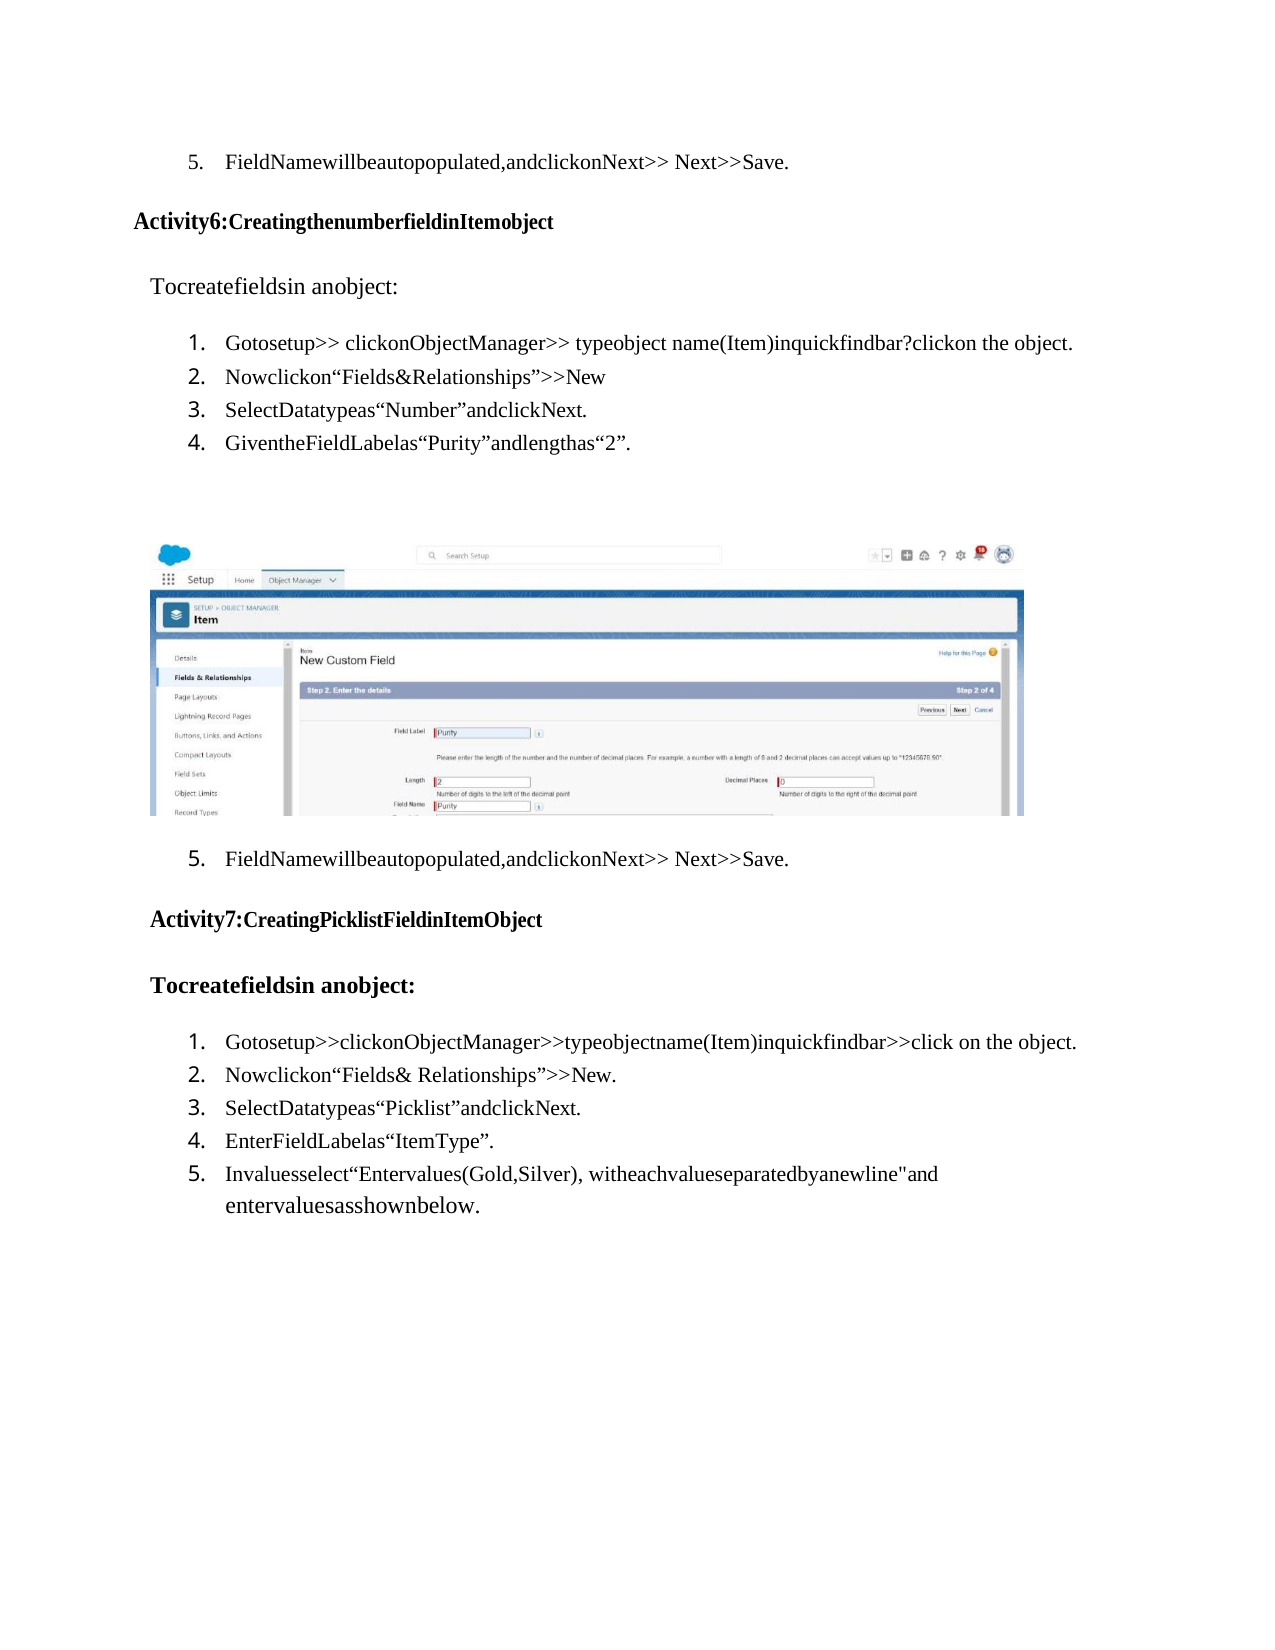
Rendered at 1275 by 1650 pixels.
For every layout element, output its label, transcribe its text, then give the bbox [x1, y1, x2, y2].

text Tocreatefieldsin anobject: [150, 971, 1200, 998]
list SelectDatatypeas“Picklist”andclickNext. [188, 1092, 1200, 1122]
text Activity7:CreatingPicklistFieldinItemObject [150, 904, 1200, 932]
list GiventheFieldLabelas“Purity”andlengthas“2”. [188, 427, 1200, 457]
list SelectDatatypeas“Number”andclickNext. [188, 394, 1200, 423]
text Activity6:CreatingthenumberfieldinItemobject [133, 206, 1200, 234]
list FieldNamewillbeautopopulated,andclickonNext>> Next>>Save. [188, 149, 1200, 174]
list Nowclickon“Fields&Relationships”>>New [188, 361, 1200, 391]
list Gotosetup>> clickonObjectManager>> typeobject name(Item)inquickfindbar?clickon the object. [188, 327, 1122, 357]
list FieldNamewillbeautopopulated,andclickonNext>> Next>>Save. [188, 843, 1200, 873]
list Invaluesselect“Entervalues(Gold,Silver), witheachvalueseparatedbyanewline"and [188, 1158, 1200, 1188]
text entervaluesasshownbelow. [225, 1191, 1200, 1219]
list Gotosetup>>clickonObjectManager>>typeobjectname(Item)inquickfindbar>>click on the object. [188, 1026, 1105, 1056]
text Tocreatefieldsin anobject: [150, 272, 1200, 300]
picture [150, 544, 1024, 816]
list Nowclickon“Fields& Relationships”>>New. [188, 1059, 1200, 1089]
list EnterFieldLabelas“ItemType”. [188, 1125, 1200, 1155]
